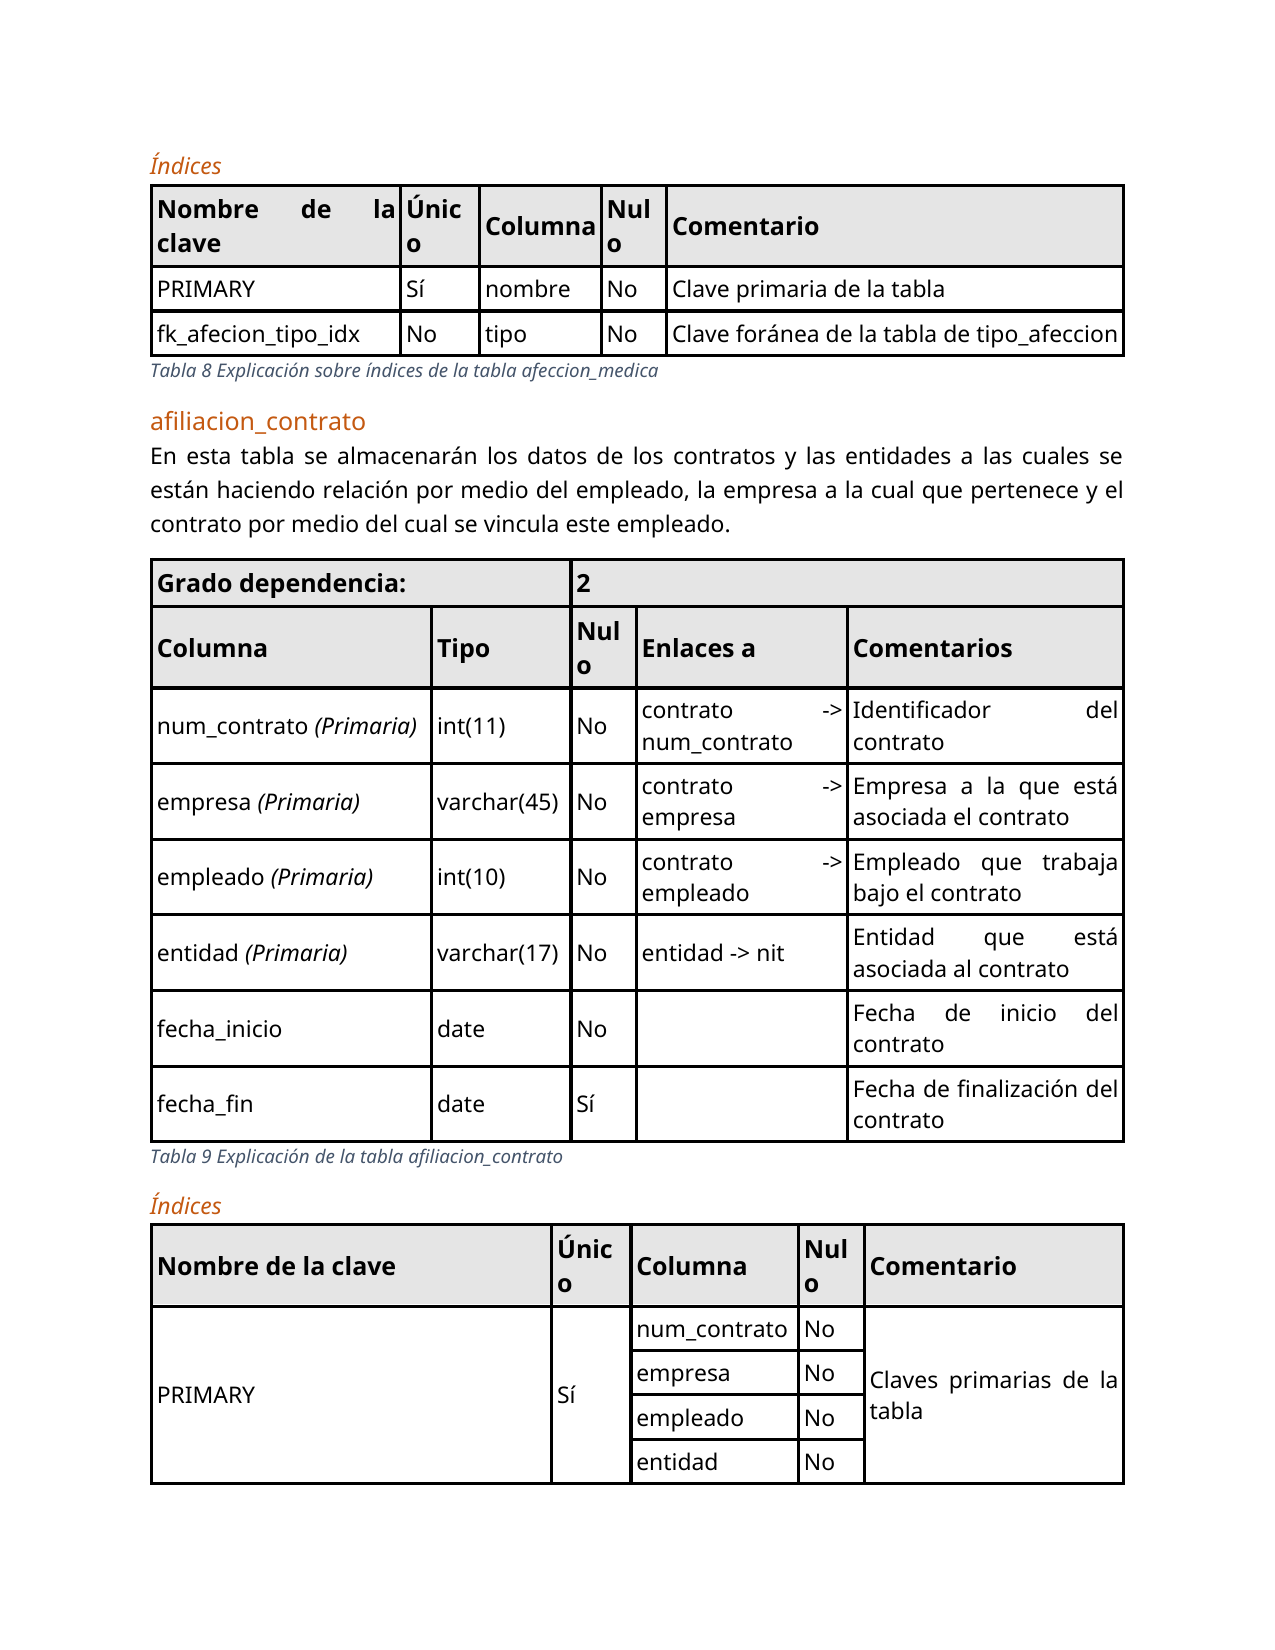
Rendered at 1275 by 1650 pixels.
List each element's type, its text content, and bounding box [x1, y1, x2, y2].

table_cell tipo [481, 313, 600, 354]
table_cell No [573, 992, 635, 1064]
table_cell Fecha de finalización del contrato [849, 1068, 1122, 1140]
table_cell empleado [633, 1396, 797, 1438]
table_header Comentario [668, 187, 1122, 265]
table_cell PRIMARY [153, 268, 399, 309]
table_cell Nulo [573, 608, 635, 686]
table_cell [638, 1068, 846, 1140]
table_cell date [433, 1068, 569, 1140]
table_cell Sí [553, 1308, 629, 1482]
table_cell PRIMARY [153, 1308, 550, 1482]
table_cell Comentarios [849, 608, 1122, 686]
table_cell Empresa a la que está asociada el contrato [849, 765, 1122, 838]
table_cell int(11) [433, 690, 569, 762]
table_header Nulo [800, 1226, 863, 1304]
subtitle Índices [150, 1189, 1125, 1221]
subtitle afiliacion_contrato [150, 403, 1125, 437]
table_cell No [603, 313, 665, 354]
table_cell fecha_inicio [153, 992, 430, 1064]
table_cell Empleado que trabaja bajo el contrato [849, 841, 1122, 913]
table_cell empresa (Primaria) [153, 765, 430, 838]
table_cell No [800, 1441, 863, 1482]
table_cell nombre [481, 268, 600, 309]
table_header Nombre de la clave [153, 1226, 550, 1304]
table_cell Claves primarias de la tabla [866, 1308, 1122, 1482]
table_cell No [800, 1396, 863, 1438]
table_cell entidad [633, 1441, 797, 1482]
table_cell Clave foránea de la tabla de tipo_afeccion [668, 313, 1122, 354]
table_header Nombre de la clave [153, 187, 399, 265]
table_cell num_contrato [633, 1308, 797, 1349]
table_cell No [402, 313, 478, 354]
table_cell fk_afecion_tipo_idx [153, 313, 399, 354]
table_cell Columna [153, 608, 430, 686]
table_cell contrato -> empresa [638, 765, 846, 838]
table_cell num_contrato (Primaria) [153, 690, 430, 762]
table_cell No [573, 841, 635, 913]
table_cell No [573, 690, 635, 762]
table_cell varchar(45) [433, 765, 569, 838]
text En esta tabla se almacenarán los datos de los contratos y las entidades a las cuales se están haciendo relación por medio del empleado, la empresa a la cual que pertenece y el contrato por medio del cual se vincula este empleado. [150, 440, 1125, 539]
table_cell Fecha de inicio del contrato [849, 992, 1122, 1064]
table_cell No [573, 916, 635, 989]
table_cell Entidad que está asociada al contrato [849, 916, 1122, 989]
table_cell No [603, 268, 665, 309]
table_header Columna [481, 187, 600, 265]
table_cell varchar(17) [433, 916, 569, 989]
table_cell Enlaces a [638, 608, 846, 686]
table_cell empresa [633, 1352, 797, 1393]
table_cell Identificador del contrato [849, 690, 1122, 762]
table_cell contrato -> num_contrato [638, 690, 846, 762]
table_cell [638, 992, 846, 1064]
table_cell fecha_fin [153, 1068, 430, 1140]
subtitle Índices [150, 150, 1125, 181]
table_header Único [553, 1226, 629, 1304]
table_cell Clave primaria de la tabla [668, 268, 1122, 309]
table_header Nulo [603, 187, 665, 265]
table_cell Tipo [433, 608, 569, 686]
table_cell No [800, 1352, 863, 1393]
table_cell empleado (Primaria) [153, 841, 430, 913]
text Tabla 8 Explicación sobre índices de la tabla afeccion_medica [150, 357, 1125, 382]
text Tabla 9 Explicación de la tabla afiliacion_contrato [150, 1143, 1125, 1169]
table_cell date [433, 992, 569, 1064]
table_header Columna [633, 1226, 797, 1304]
table_cell Sí [573, 1068, 635, 1140]
table_cell No [573, 765, 635, 838]
table_cell contrato -> empleado [638, 841, 846, 913]
table_cell No [800, 1308, 863, 1349]
table_cell entidad -> nit [638, 916, 846, 989]
table_header Grado dependencia: [153, 561, 569, 605]
table_cell entidad (Primaria) [153, 916, 430, 989]
table_header Único [402, 187, 478, 265]
table_cell int(10) [433, 841, 569, 913]
table_cell Sí [402, 268, 478, 309]
table_header Comentario [866, 1226, 1122, 1304]
table_header 2 [573, 561, 1122, 605]
